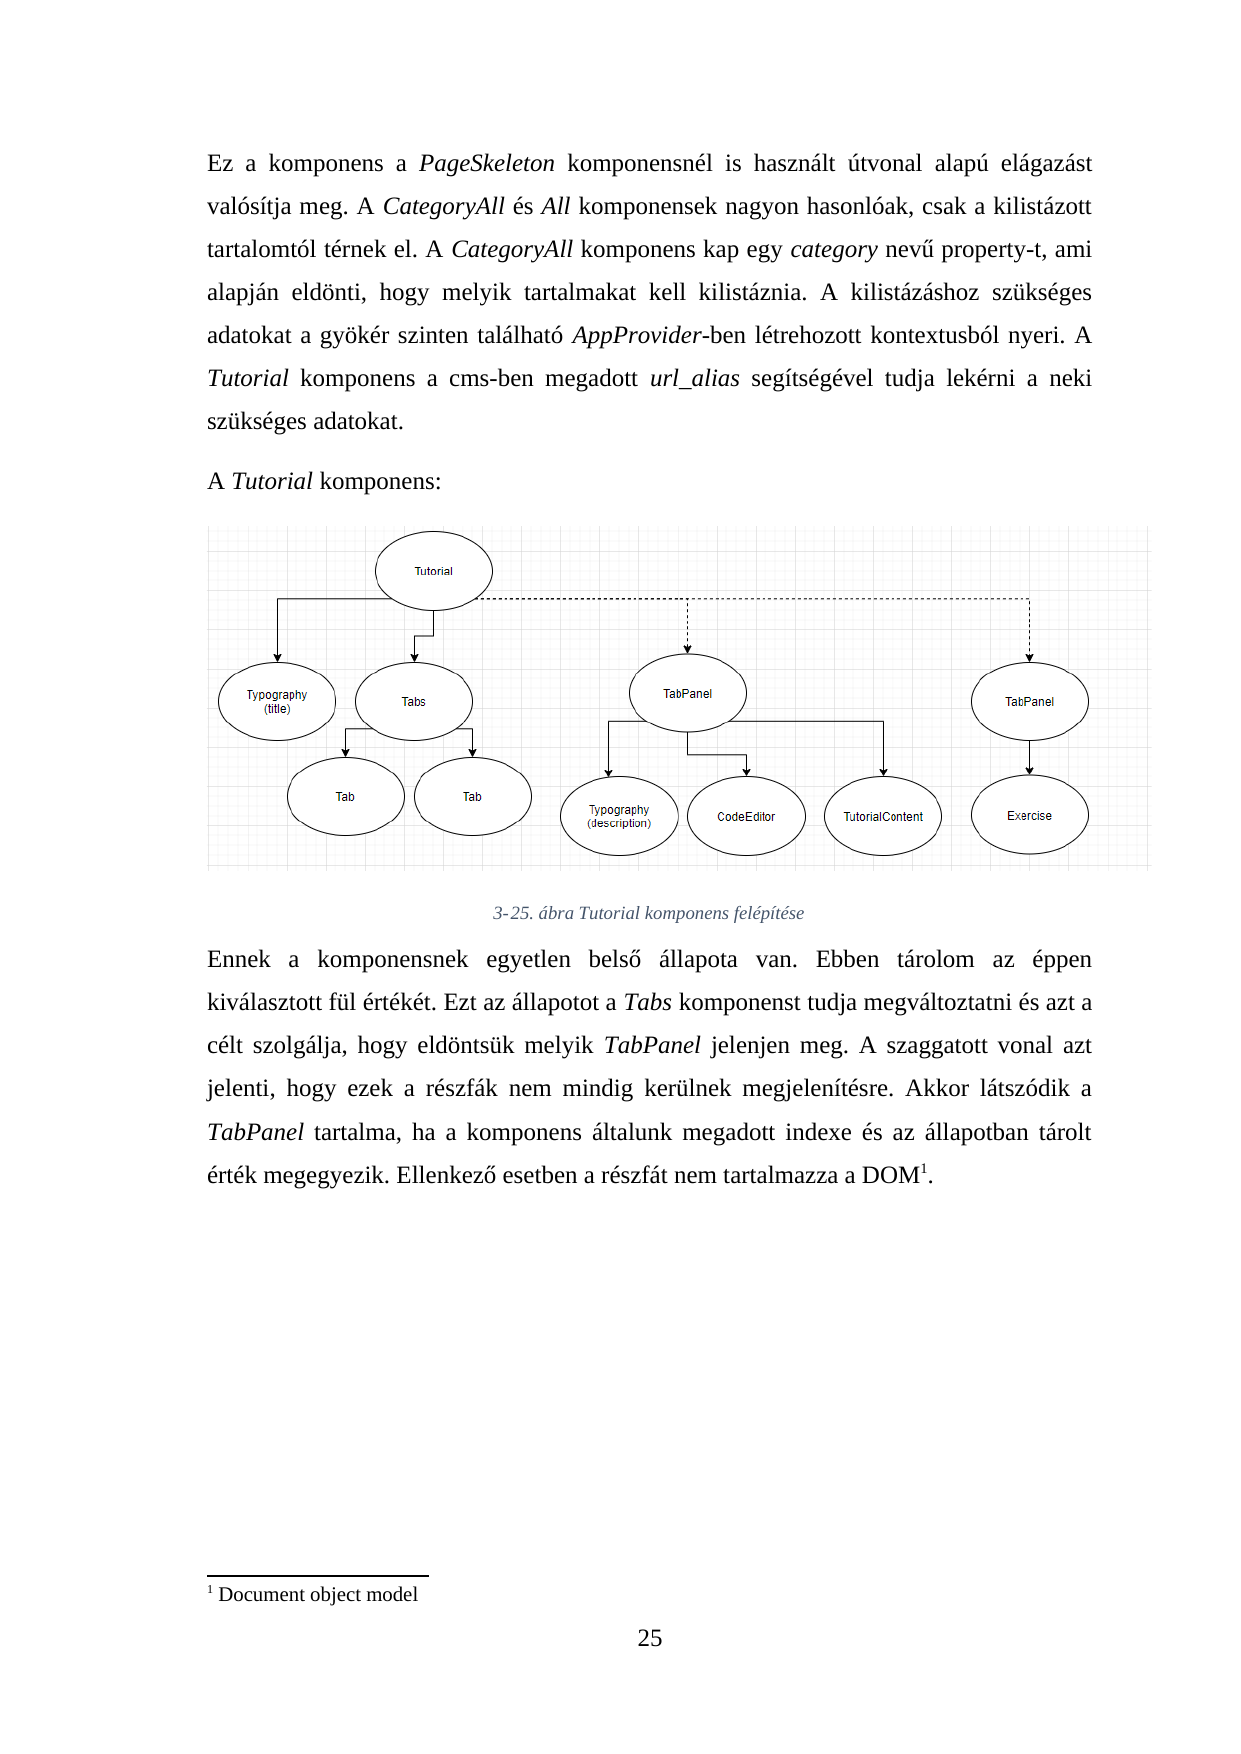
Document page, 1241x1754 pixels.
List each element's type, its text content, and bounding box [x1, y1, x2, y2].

text Ennek a komponensnek egyetlen belső állapota van. Ebben tárolom az éppen kiválasztott fül értékét. Ezt az állapotot a Tabs komponenst tudja megváltoztatni és azt a célt szolgálja, hogy eldöntsük melyik TabPanel jelenjen meg. A szaggatott vonal azt jelenti, hogy ezek a részfák nem mindig kerülnek megjelenítésre. Akkor látszódik a TabPanel tartalma, ha a komponens általunk megadott indexe és az állapotban tárolt érték megegyezik. Ellenkező esetben a részfát nem tartalmazza a DOM. [207, 944, 1092, 1188]
text A Tutorial komponens: [207, 466, 1092, 495]
picture [206, 526, 1152, 871]
text Ez a komponens a PageSkeleton komponensnél is használt útvonal alapú elágazást valósítja meg. A CategoryAll és All komponensek nagyon hasonlóak, csak a kilistázott tartalomtól térnek el. A CategoryAll komponens kap egy category nevű property-t, ami alapján eldönti, hogy melyik tartalmakat kell kilistáznia. A kilistázáshoz szükséges adatokat a gyökér szinten található AppProvider-ben létrehozott kontextusból nyeri. A Tutorial komponens a cms-ben megadott url_alias segítségével tudja lekérni a neki szükséges adatokat. [207, 148, 1092, 435]
